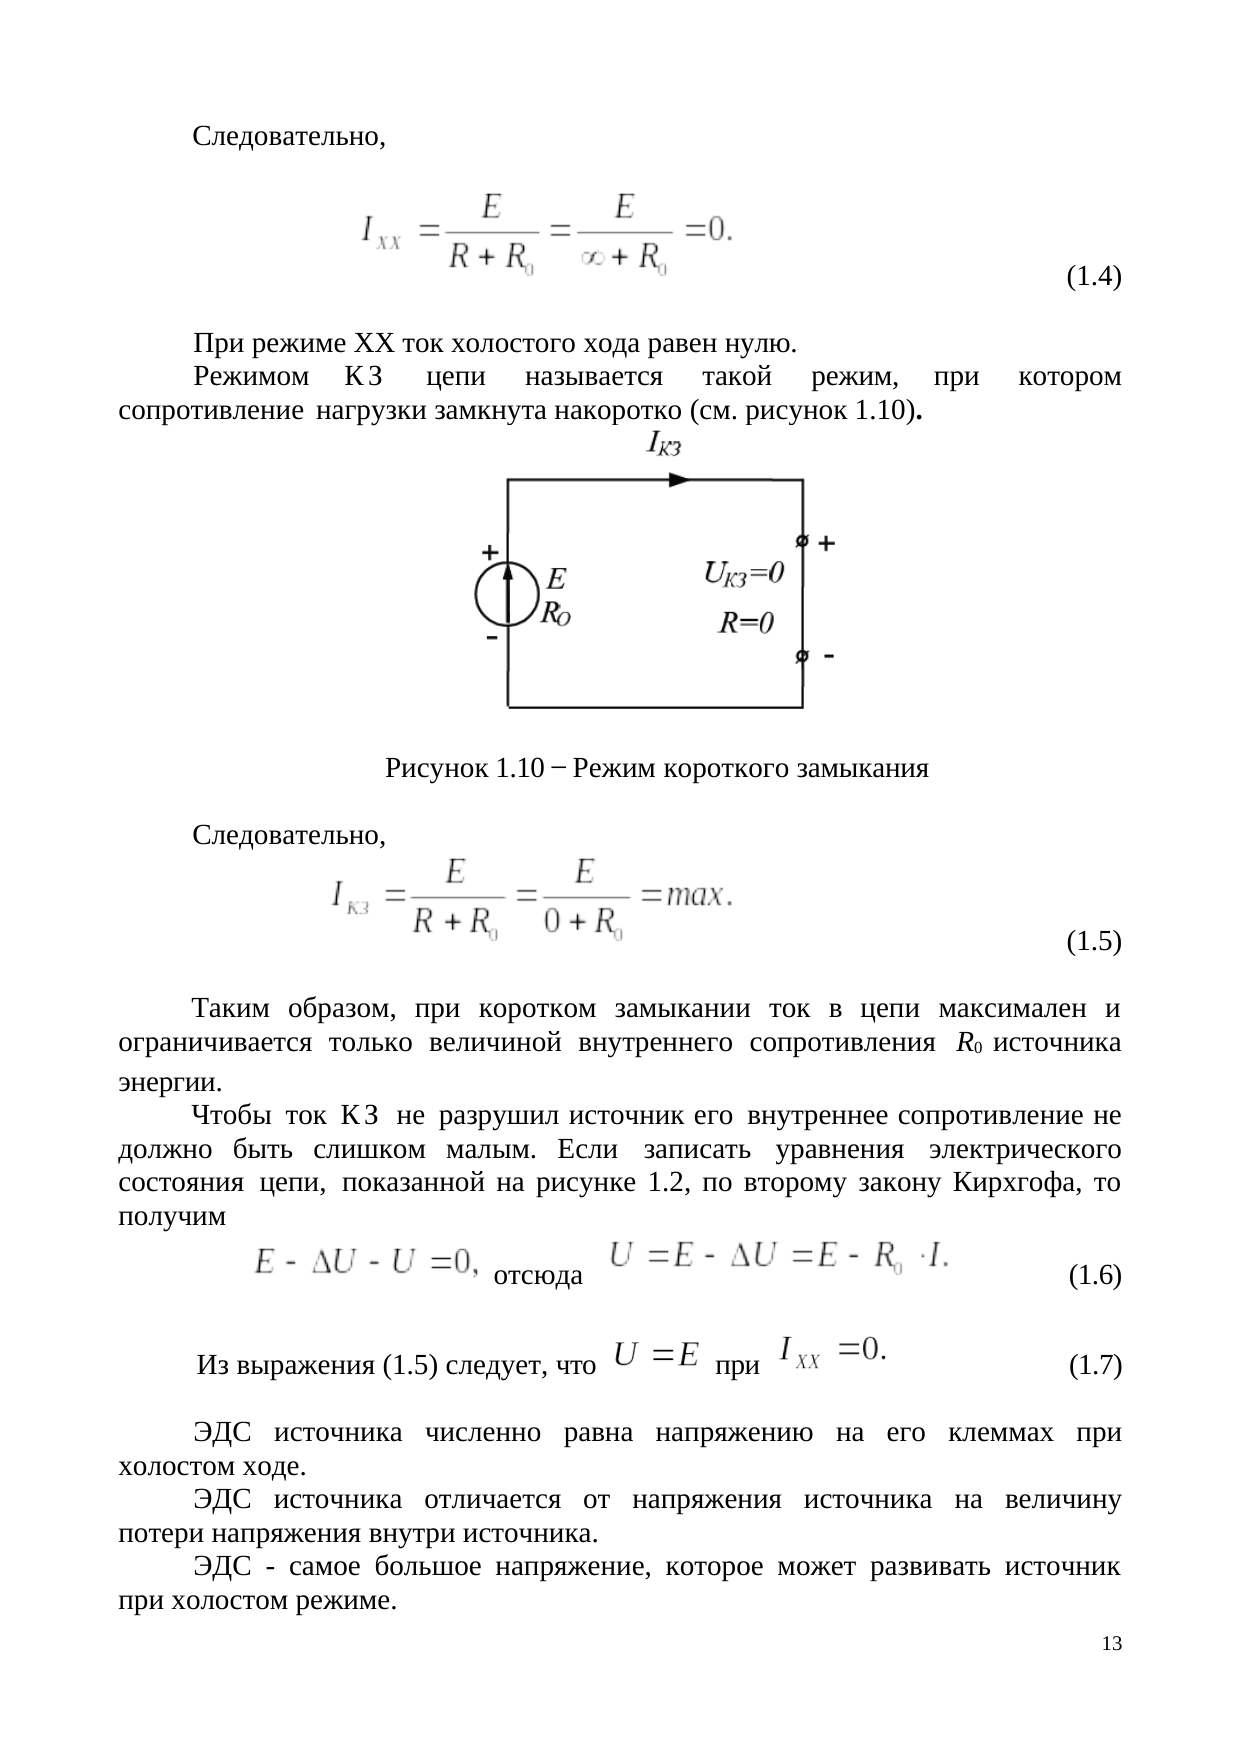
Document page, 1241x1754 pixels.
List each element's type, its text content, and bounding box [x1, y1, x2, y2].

text (1.4) [118, 185, 1122, 291]
text Следовательно, [118, 118, 1122, 152]
text ЭДС источника отличается от напряжения источника на величину потери напряжения внутри источника. [118, 1481, 1122, 1548]
text ЭДС источника численно равна напряжению на его клеммах при холостом ходе. [118, 1414, 1122, 1481]
text При режиме ХХ ток холостого хода равен нулю. [118, 325, 1122, 358]
picture [472, 425, 843, 717]
text ЭДС - самое большое напряжение, которое может развивать источник при холостом режиме. [118, 1548, 1122, 1616]
text Режимом КЗ цепи называется такой режим, при котором сопротивление нагрузки замкнута накоротко (см. рисунок 1.10). [118, 358, 1122, 426]
text Чтобы ток КЗ не разрушил источник его внутреннее сопротивление не должно быть слишком малым. Если записать уравнения электрического состояния цепи, показанной на рисунке 1.2, по второму закону Кирхгофа, то получим [118, 1097, 1122, 1232]
text Таким образом, при коротком замыкании ток в цепи максимален и ограничивается только величиной внутреннего сопротивления R0 источника энергии. [118, 990, 1122, 1097]
text (1.5) [118, 850, 1122, 957]
text Из выражения (1.5) следует, что при (1.7) [118, 1324, 1122, 1381]
text отсюда (1.6) [118, 1232, 1122, 1291]
text Рисунок 1.10 ̶ Режим короткого замыкания [118, 750, 1122, 783]
text Следовательно, [118, 817, 1122, 850]
